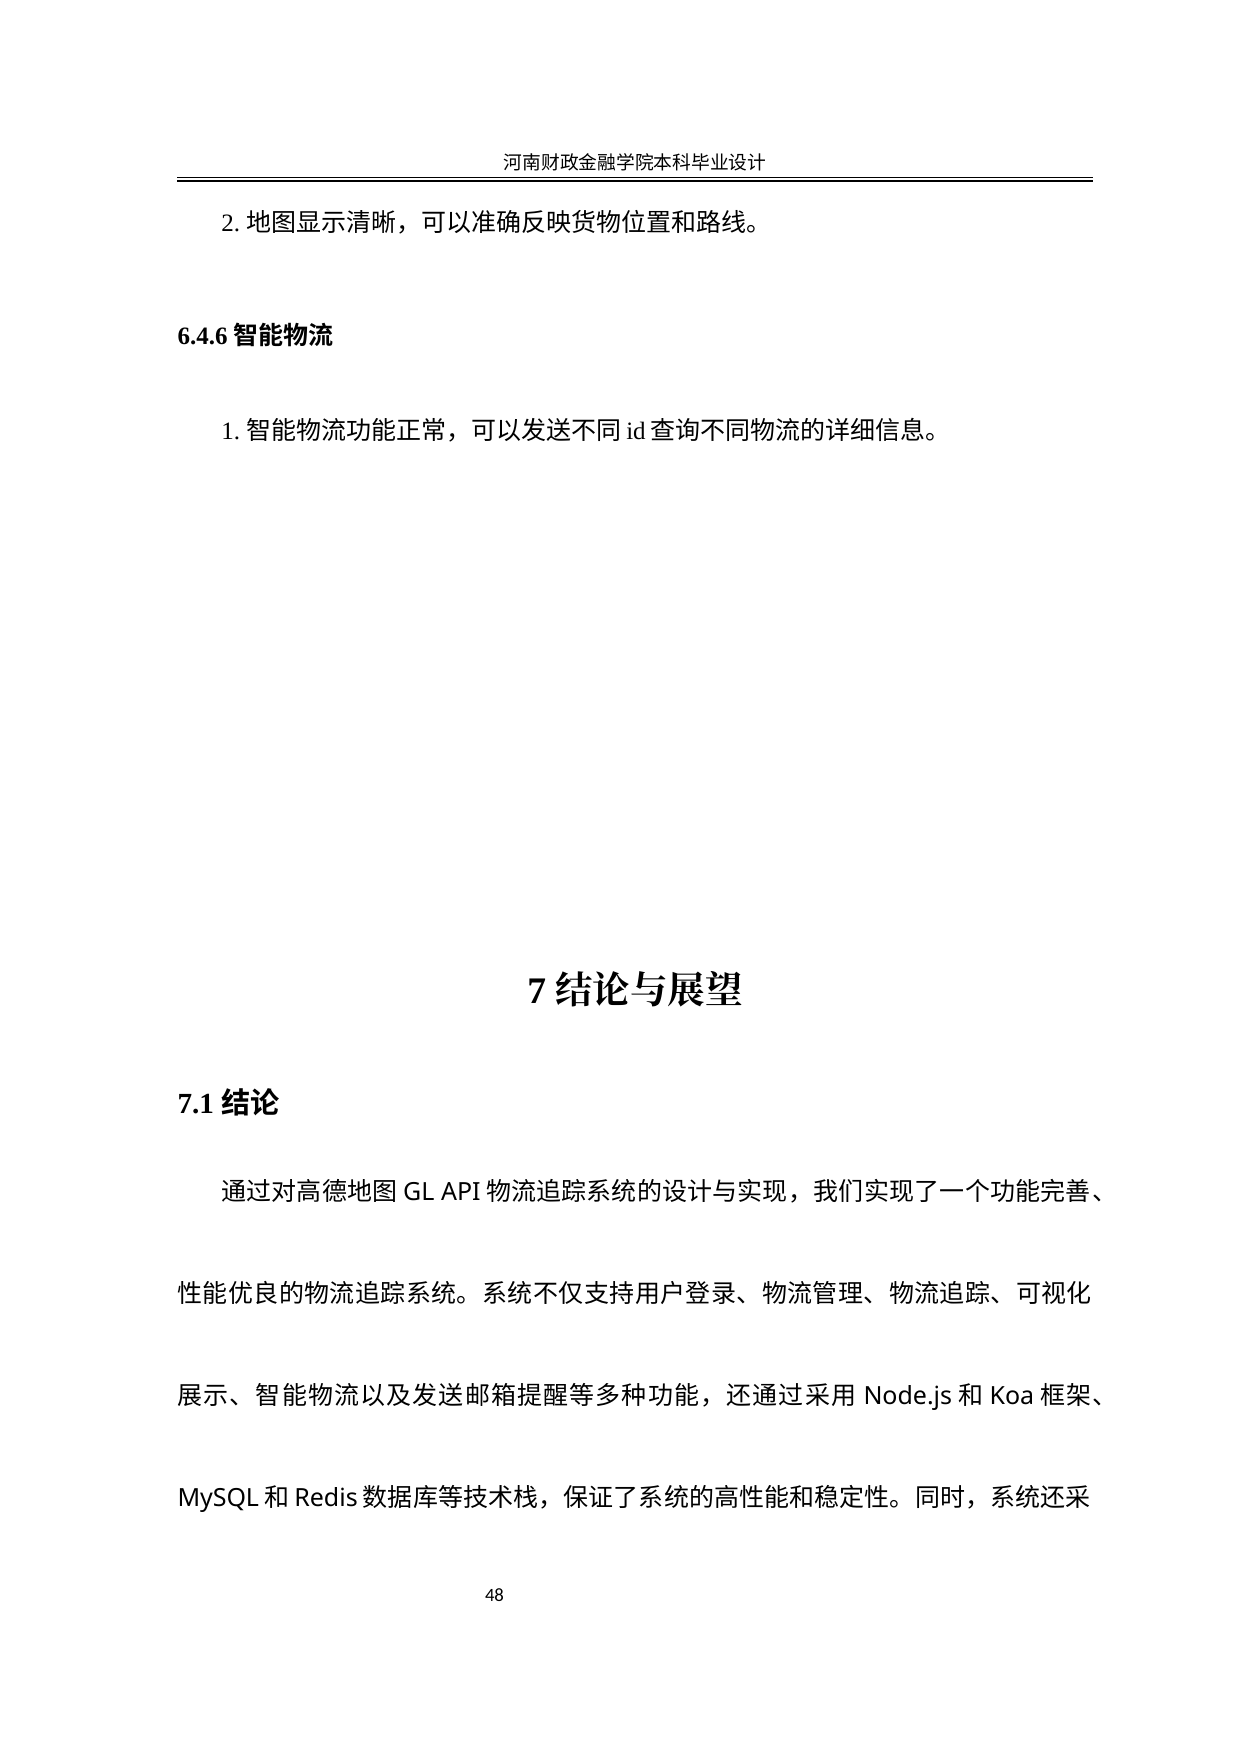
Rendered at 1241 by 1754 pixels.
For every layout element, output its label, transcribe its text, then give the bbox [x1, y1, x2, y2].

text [177, 1156, 1093, 1529]
subtitle 7 结论与展望 [177, 956, 1093, 1024]
list 2. 地图显示清晰，可以准确反映货物位置和路线。 [177, 186, 1093, 254]
subtitle 6.4.6 智能物流 [177, 299, 1093, 367]
text 7.1 结论 [177, 1067, 1093, 1135]
list 1. 智能物流功能正常，可以发送不同id查询不同物流的详细信息。 [177, 394, 1093, 462]
